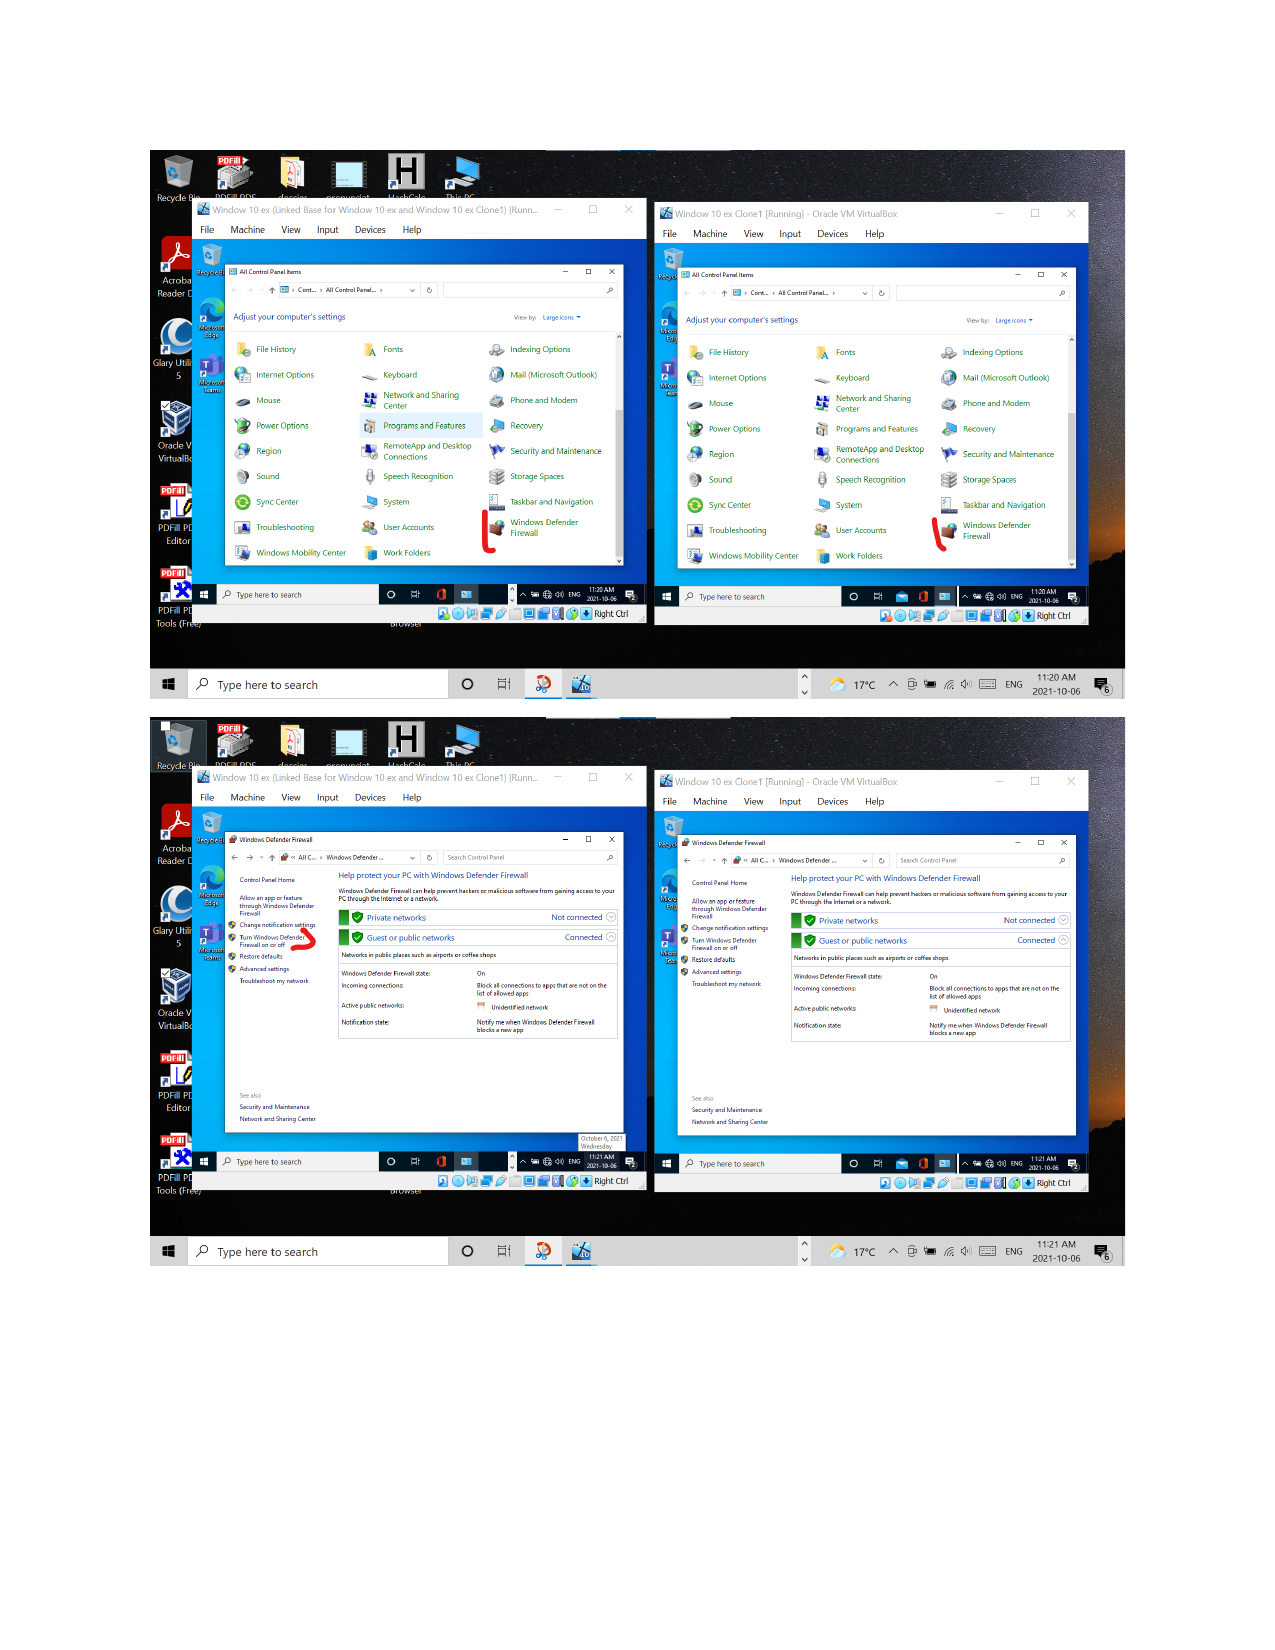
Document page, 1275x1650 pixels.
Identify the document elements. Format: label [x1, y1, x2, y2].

picture [150, 717, 1125, 1266]
picture [150, 150, 1125, 699]
